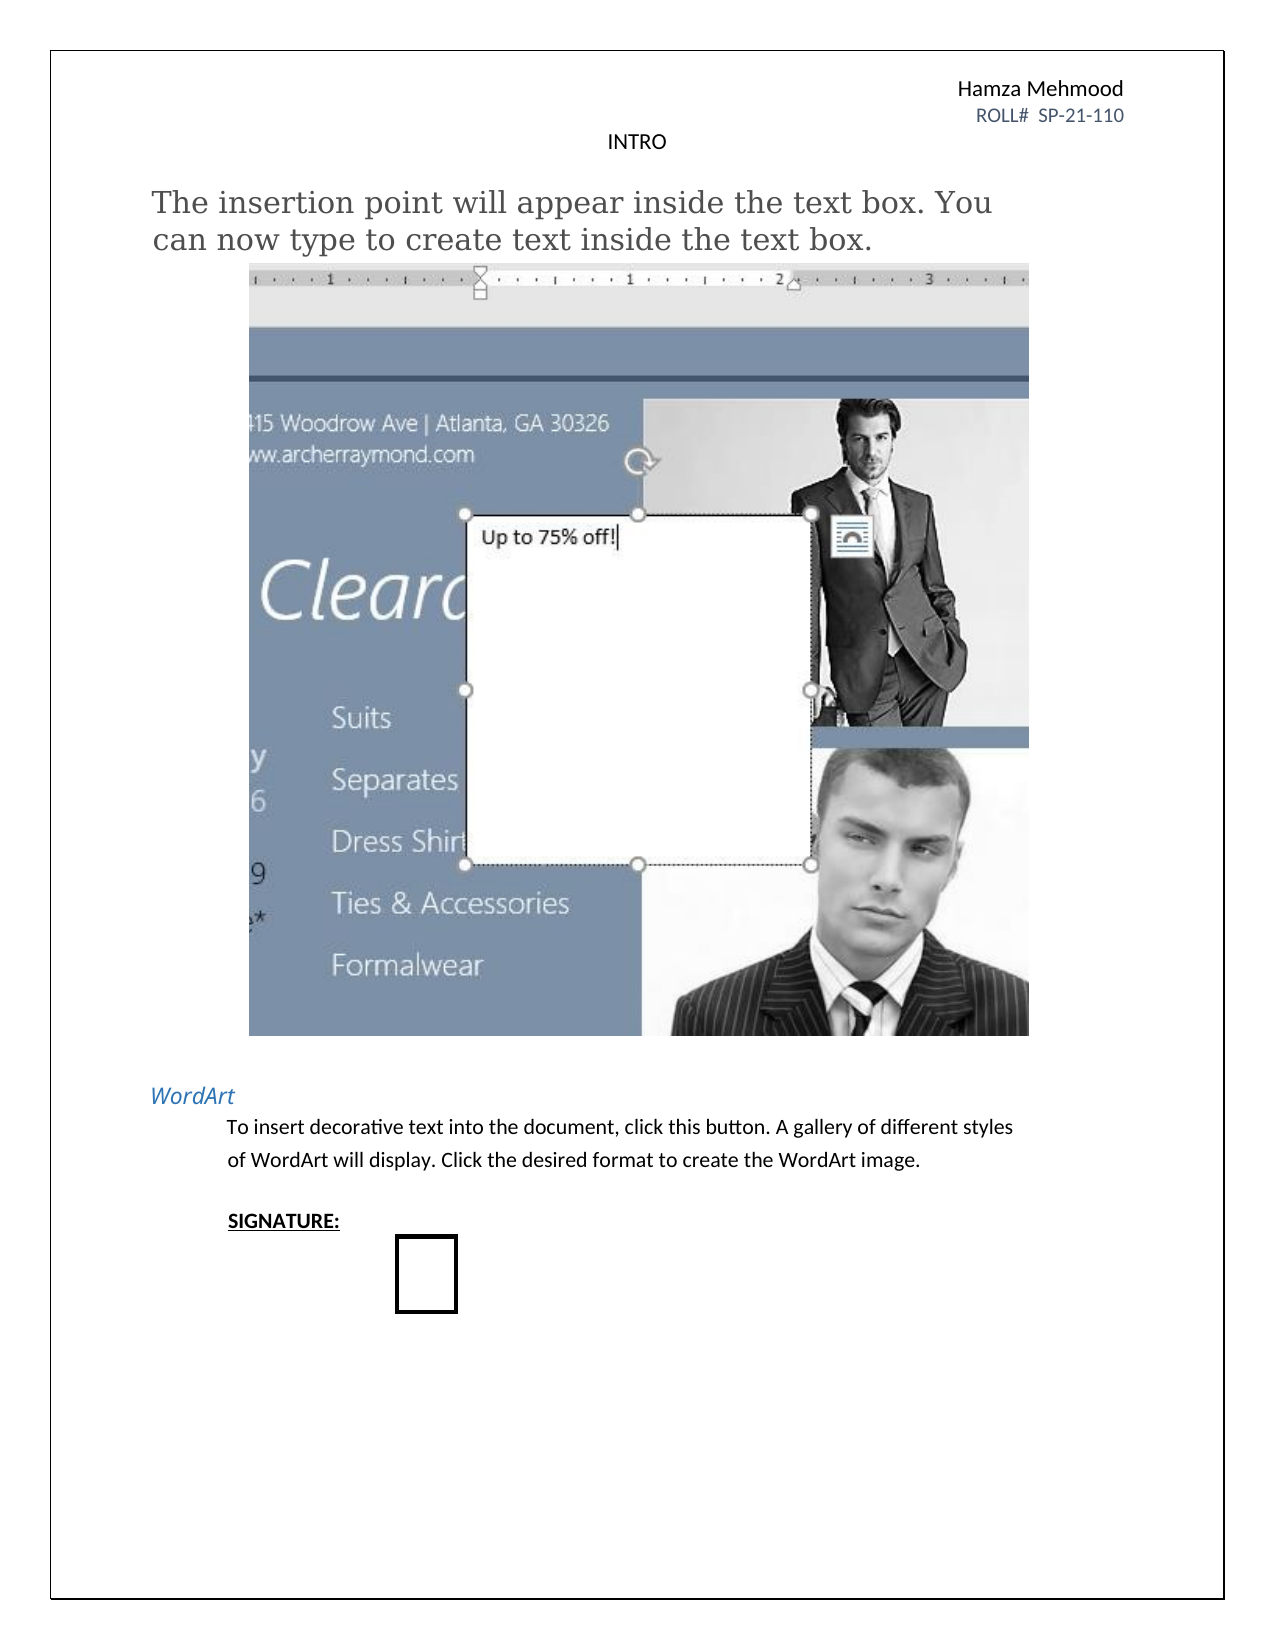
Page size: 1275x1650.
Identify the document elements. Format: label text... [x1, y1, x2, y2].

text To insert decorative text into the document, click this button. A gallery of different styles of WordArt will display. Click the desired format to create the WordArt image. [226, 1113, 1034, 1172]
text The insertion point will appear inside the text box. You can now type to create text inside the text box. [151, 183, 1056, 257]
text SIGNATURE: [228, 1207, 1124, 1234]
picture [249, 263, 1029, 1036]
subtitle WordArt [150, 1079, 1124, 1111]
